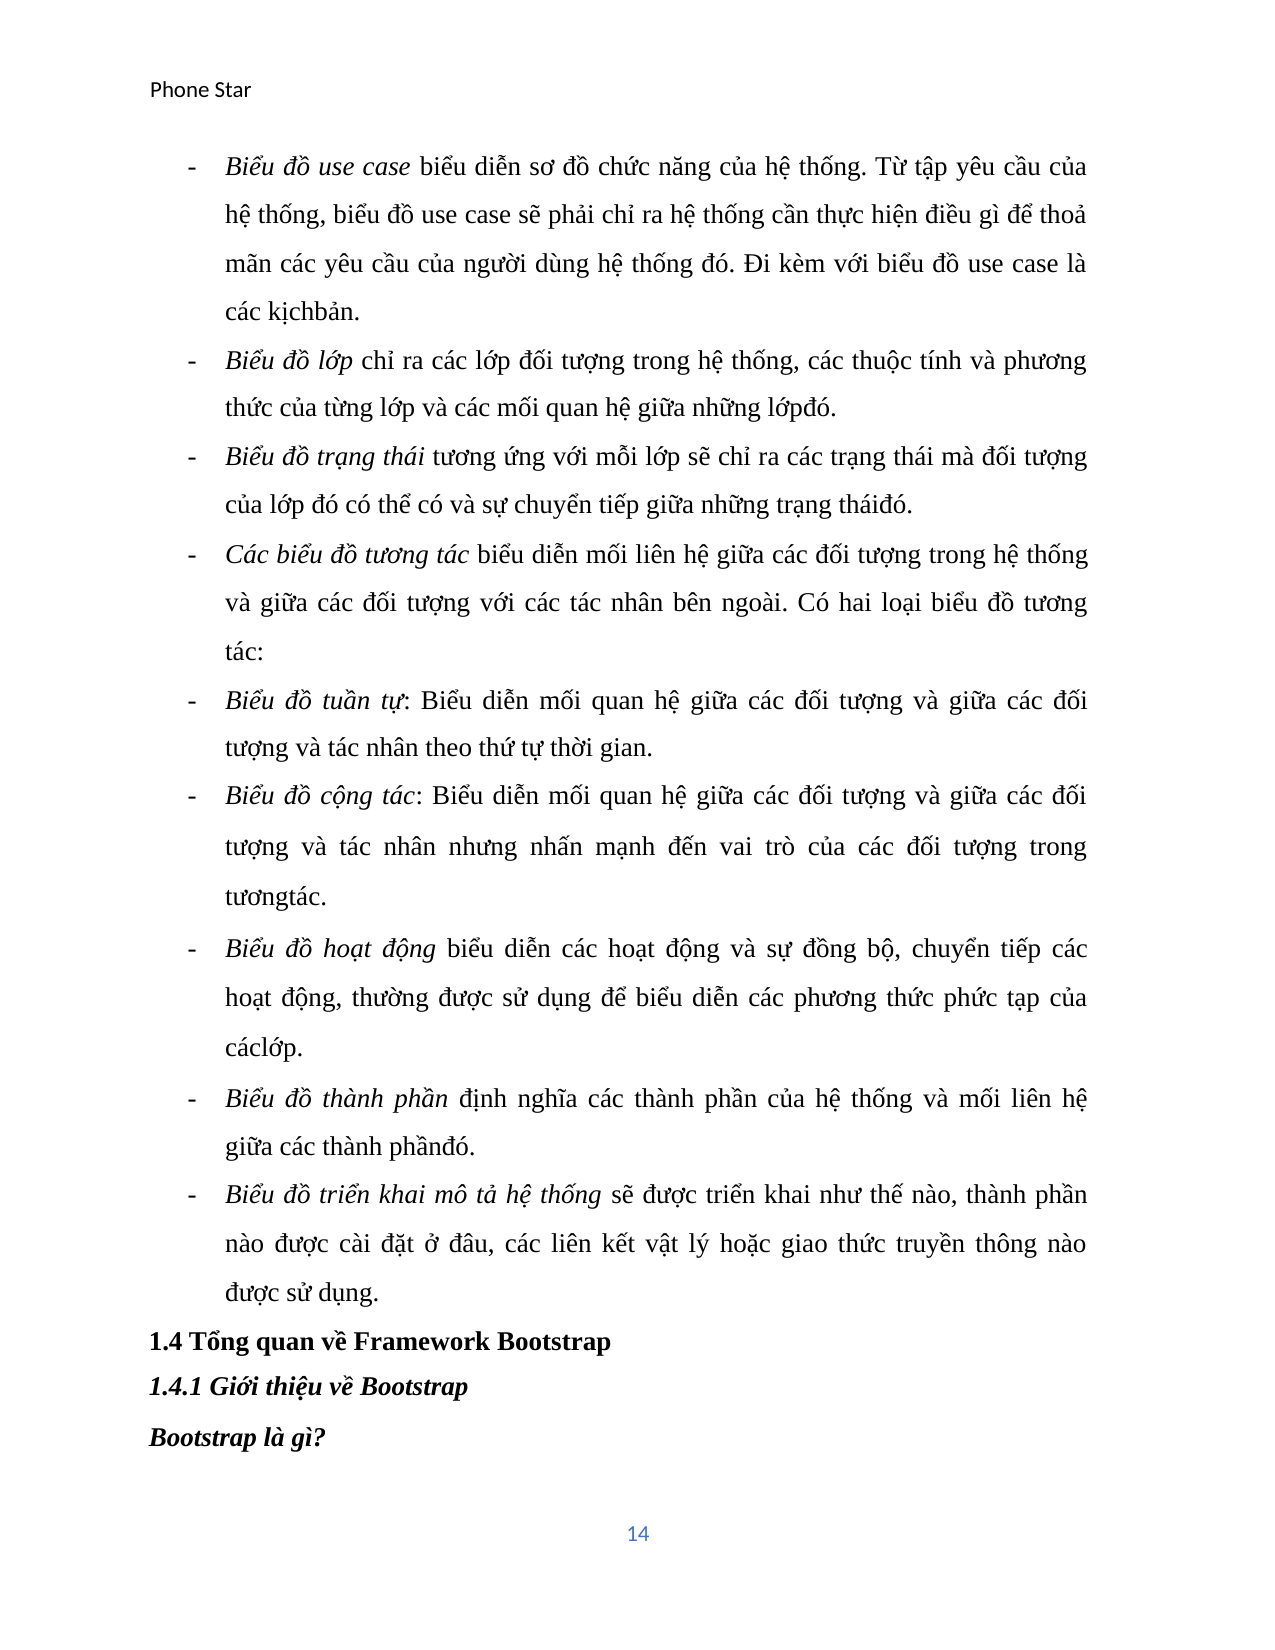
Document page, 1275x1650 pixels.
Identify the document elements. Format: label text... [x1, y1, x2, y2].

list Biểu đồ trạng thái tương ứng với mỗi lớp sẽ chỉ ra các trạng thái mà đối tượng của lớp đó có thể có và sự chuyển tiếp giữa những trạng tháiđó. [187, 439, 1089, 519]
list Biểu đồ thành phần định nghĩa các thành phần của hệ thống và mối liên hệ giữa các thành phầnđó. [187, 1082, 1089, 1161]
list Biểu đồ triển khai mô tả hệ thống sẽ được triển khai như thế nào, thành phần nào được cài đặt ở đâu, các liên kết vật lý hoặc giao thức truyền thông nào được sử dụng. [187, 1178, 1089, 1307]
list Biểu đồ lớp chỉ ra các lớp đối tượng trong hệ thống, các thuộc tính và phương thức của từng lớp và các mối quan hệ giữa những lớpđó. [187, 344, 1089, 423]
text 1.4.1 Giới thiệu về Bootstrap [148, 1370, 578, 1401]
text Bootstrap là gì? [148, 1421, 578, 1452]
list Biểu đồ tuần tự: Biểu diễn mối quan hệ giữa các đối tượng và giữa các đối tượng và tác nhân theo thứ tự thời gian. [187, 684, 1089, 762]
text 1.4 Tổng quan về Framework Bootstrap [148, 1325, 1125, 1356]
list Biểu đồ cộng tác: Biểu diễn mối quan hệ giữa các đối tượng và giữa các đối tượng và tác nhân nhưng nhấn mạnh đến vai trò của các đối tượng trong tươngtác. [187, 779, 1089, 912]
list Các biểu đồ tương tác biểu diễn mối liên hệ giữa các đối tượng trong hệ thống và giữa các đối tượng với các tác nhân bên ngoài. Có hai loại biểu đồ tương tác: [187, 538, 1089, 666]
list Biểu đồ use case biểu diễn sơ đồ chức năng của hệ thống. Từ tập yêu cầu của hệ thống, biểu đồ use case sẽ phải chỉ ra hệ thống cần thực hiện điều gì để thoả mãn các yêu cầu của người dùng hệ thống đó. Đi kèm với biểu đồ use case là các kịchbản. [187, 150, 1089, 326]
list Biểu đồ hoạt động biểu diễn các hoạt động và sự đồng bộ, chuyển tiếp các hoạt động, thường được sử dụng để biểu diễn các phương thức phức tạp của cáclớp. [187, 932, 1089, 1062]
